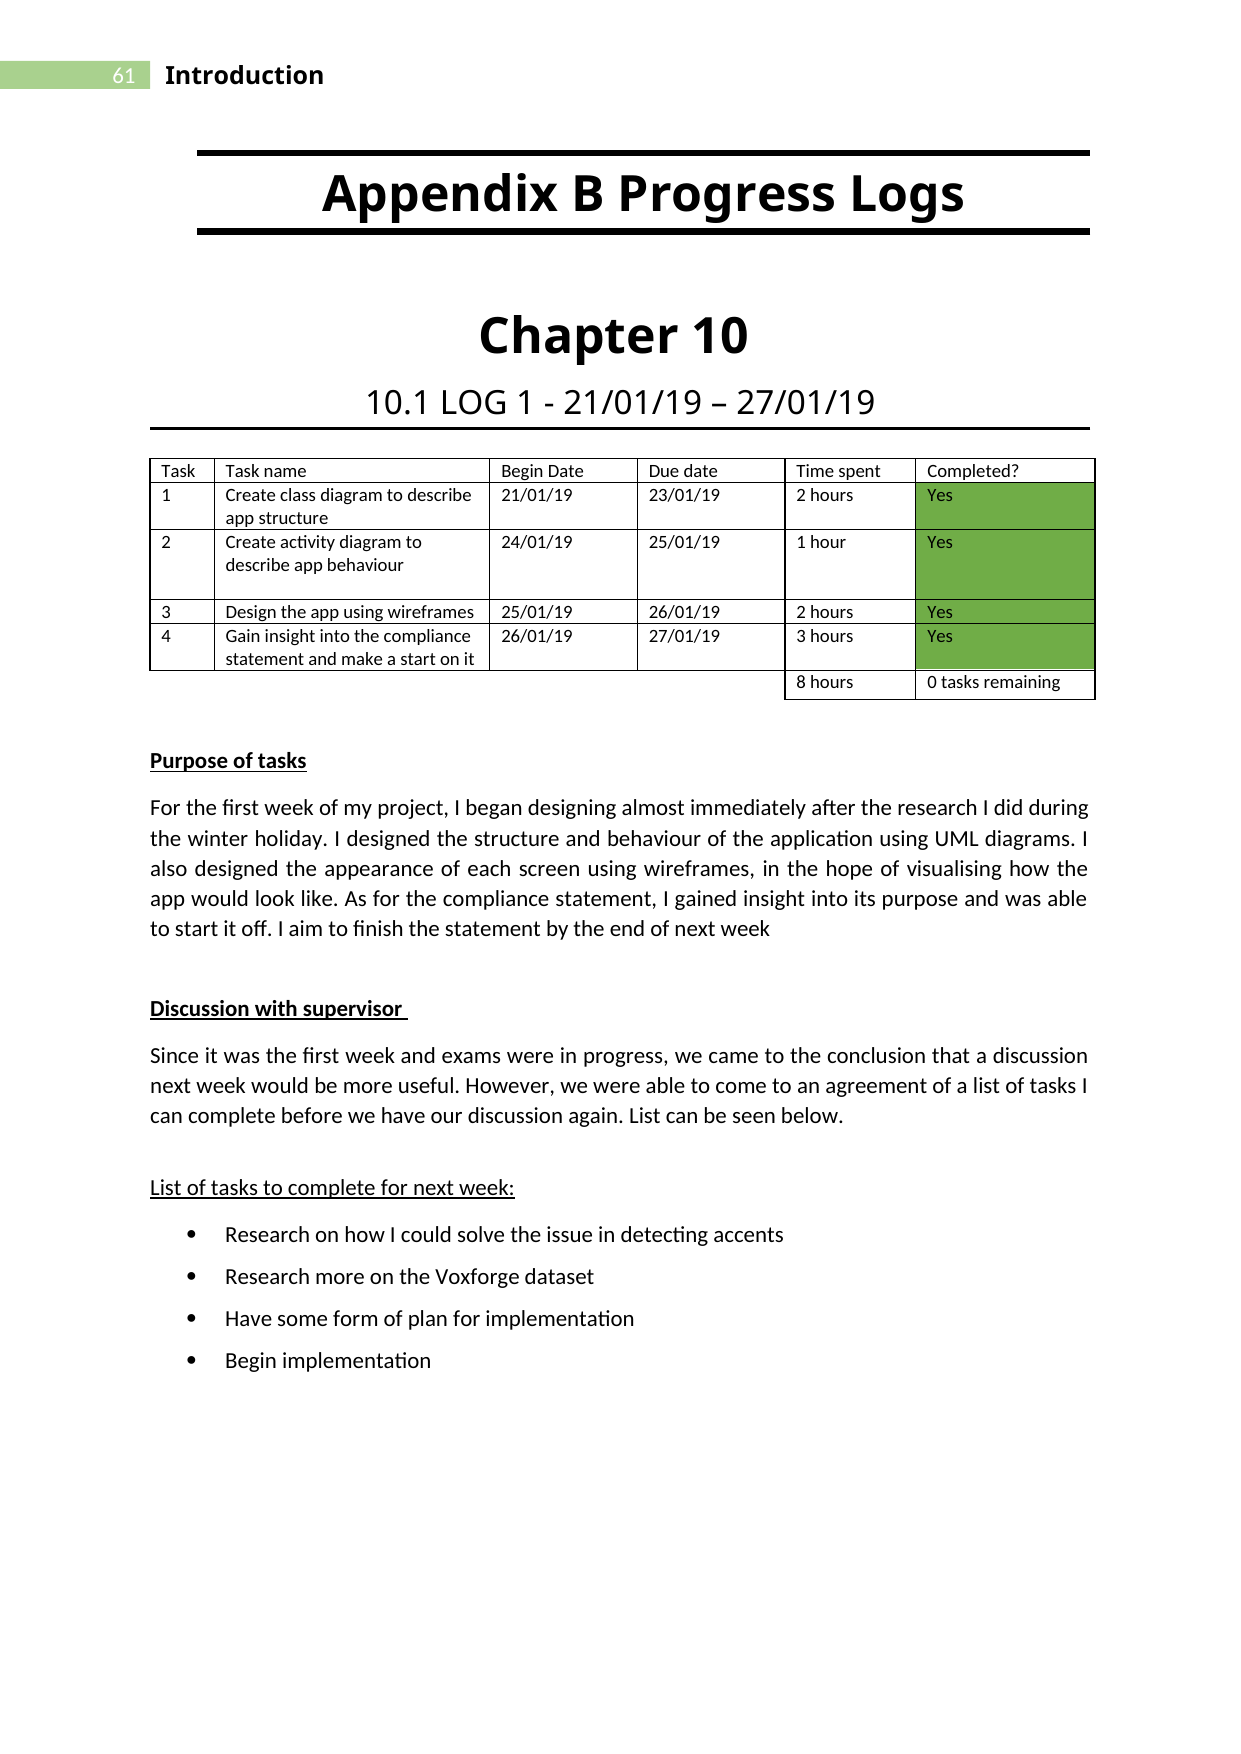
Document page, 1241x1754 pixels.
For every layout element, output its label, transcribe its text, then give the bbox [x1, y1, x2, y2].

table_cell 4 [151, 624, 214, 669]
text Purpose of tasks [150, 747, 1090, 774]
table_cell Yes [916, 530, 1094, 599]
table_cell 1 hour [786, 530, 915, 599]
table_header Due date [638, 459, 784, 482]
table_cell 0 tasks remaining [916, 671, 1094, 699]
table_cell 21/01/19 [490, 483, 637, 529]
table_header Begin Date [490, 459, 637, 482]
table_cell 8 hours [786, 671, 915, 699]
text List of tasks to complete for next week: [150, 1173, 1090, 1201]
list Have some form of plan for implementation [187, 1304, 1090, 1332]
text Since it was the first week and exams were in progress, we came to the conclusion that a discussion next week would be more useful. However, we were able to come to an agreement of a list of tasks I can complete before we have our discussion again. List can be seen below. [150, 1041, 1090, 1129]
table_cell Design the app using wireframes [215, 600, 489, 623]
table_cell 3 hours [786, 624, 915, 669]
table_header Task name [215, 459, 489, 482]
table_cell 24/01/19 [490, 530, 637, 599]
table_cell 2 hours [786, 600, 915, 623]
table_cell 25/01/19 [490, 600, 637, 623]
table_cell Yes [916, 483, 1094, 529]
list Research on how I could solve the issue in detecting accents [187, 1220, 1090, 1248]
table_header Time spent [786, 459, 915, 482]
table_cell Yes [916, 624, 1094, 669]
table_cell 3 [151, 600, 214, 623]
table_header Completed? [916, 459, 1094, 482]
table_cell 2 [151, 530, 214, 599]
text For the first week of my project, I began designing almost immediately after the research I did during the winter holiday. I designed the structure and behaviour of the application using UML diagrams. I also designed the appearance of each screen using wireframes, in the hope of visualising how the app would look like. As for the compliance statement, I gained insight into its purpose and was able to start it off. I aim to finish the statement by the end of next week [150, 793, 1090, 942]
subtitle Appendix B Progress Logs [197, 156, 1090, 228]
text Discussion with supervisor [150, 994, 1090, 1022]
table_cell 26/01/19 [490, 624, 637, 669]
table_cell Yes [916, 600, 1094, 623]
table_cell Create class diagram to describe app structure [215, 483, 489, 529]
subtitle LOG 1 - 21/01/19 – 27/01/19 [150, 379, 1090, 427]
table_cell 27/01/19 [638, 624, 784, 669]
list Research more on the Voxforge dataset [187, 1262, 1090, 1290]
table_cell 23/01/19 [638, 483, 784, 529]
table_header Task [151, 459, 214, 482]
table_cell 2 hours [786, 483, 915, 529]
table_cell Gain insight into the compliance statement and make a start on it [215, 624, 489, 669]
table_cell 1 [151, 483, 214, 529]
table_cell Create activity diagram to describe app behaviour [215, 530, 489, 599]
table_cell 25/01/19 [638, 530, 784, 599]
table_cell 26/01/19 [638, 600, 784, 623]
list Begin implementation [187, 1346, 1090, 1374]
